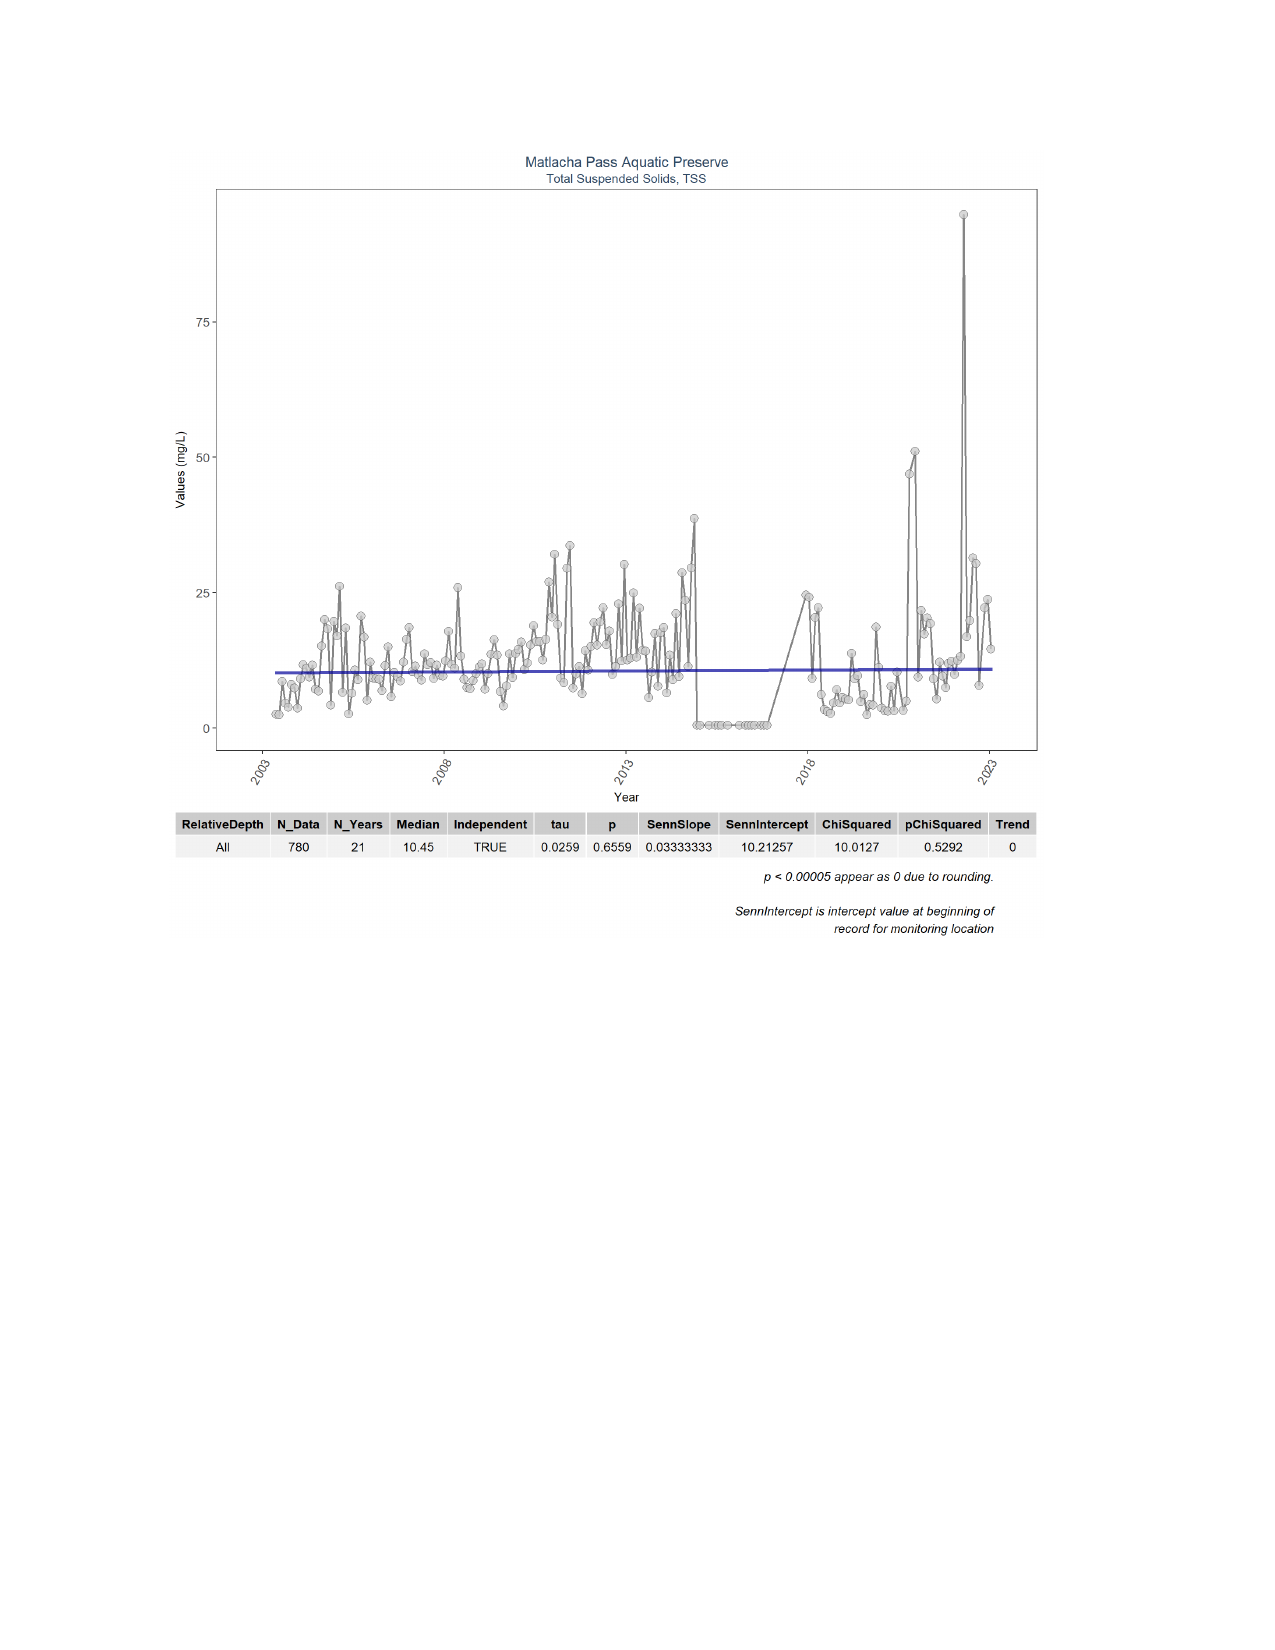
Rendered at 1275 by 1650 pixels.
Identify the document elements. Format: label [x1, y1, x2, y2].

picture [168, 150, 1044, 938]
